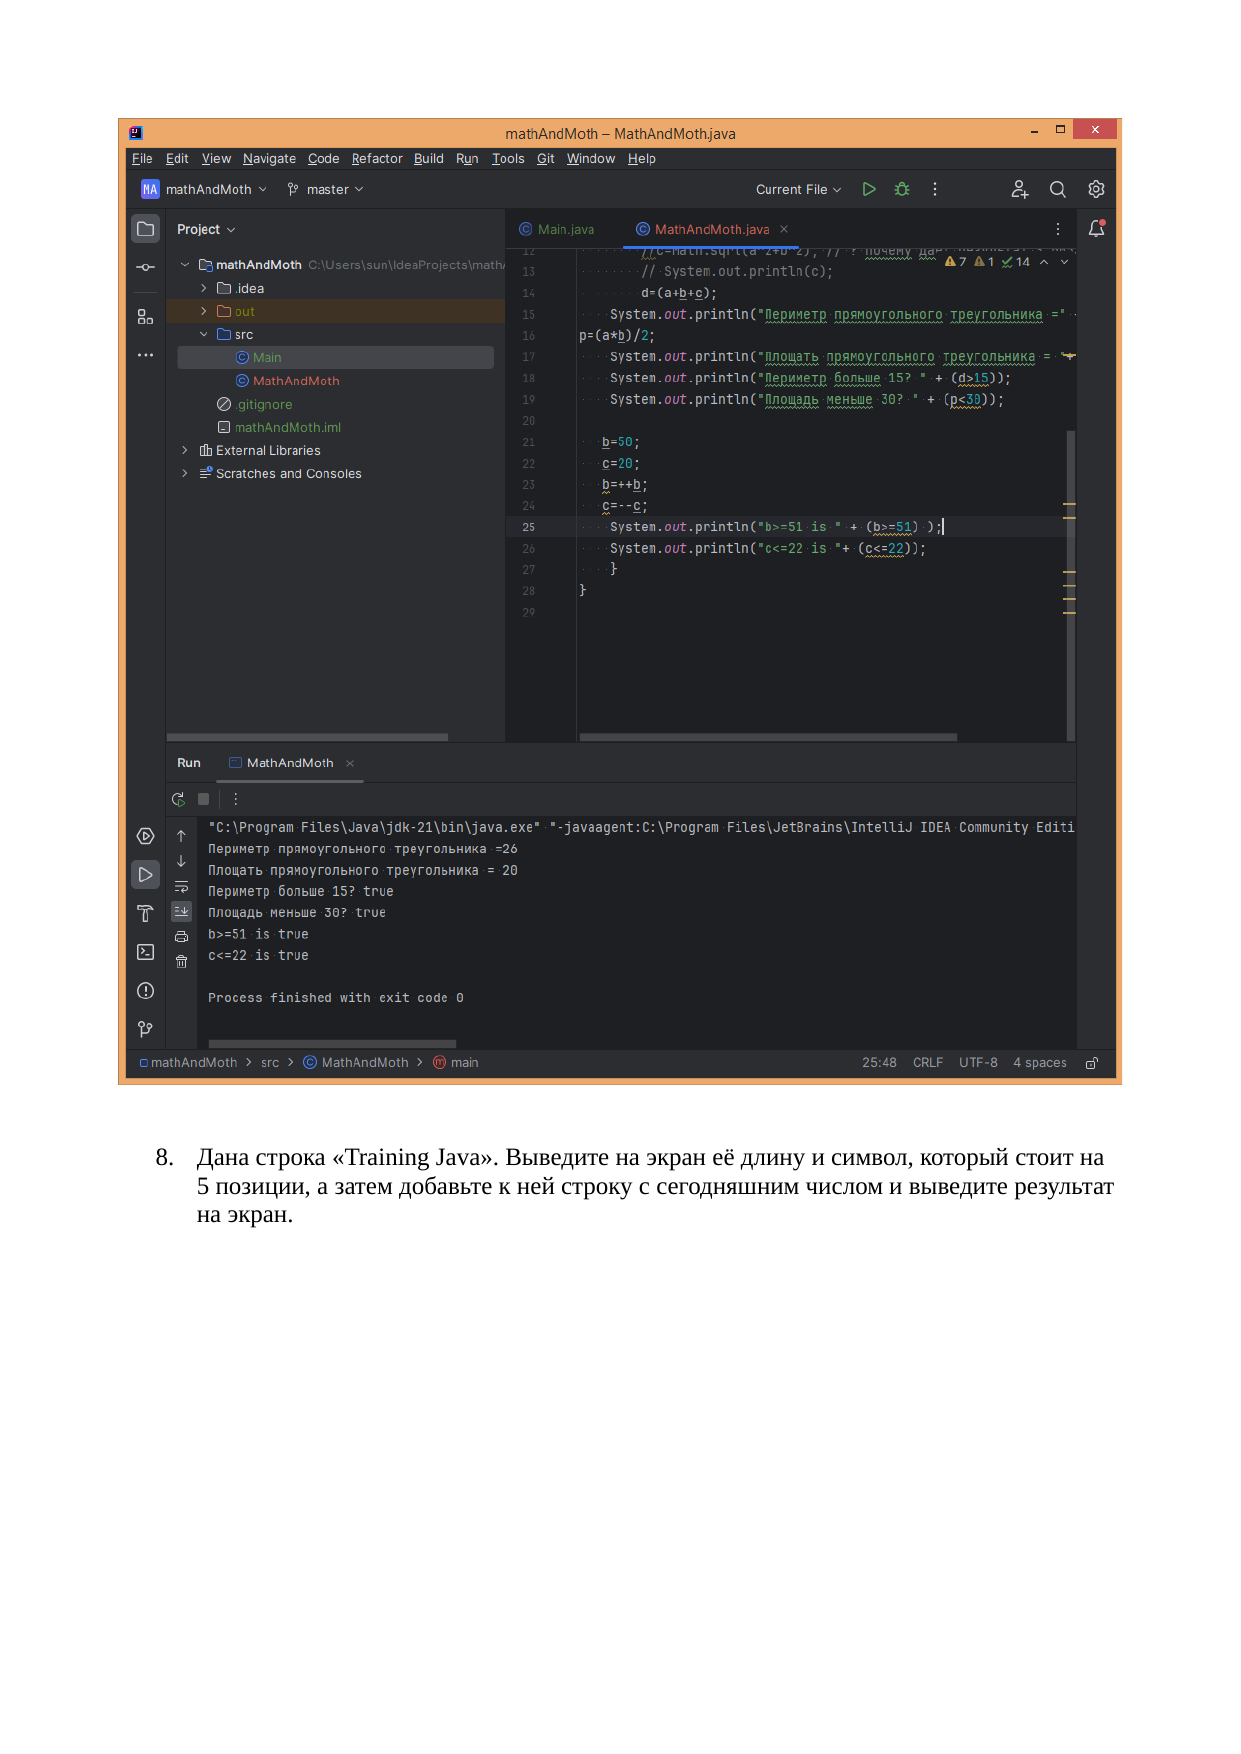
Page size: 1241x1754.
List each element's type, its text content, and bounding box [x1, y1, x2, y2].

picture [118, 118, 1123, 1085]
list Дана строка «‎Training Java». Выведите на экран её длину и символ, который стоит на 5 позиции, а затем добавьте к ней строку с сегодняшним числом и выведите результат на экран. [155, 1142, 1122, 1228]
